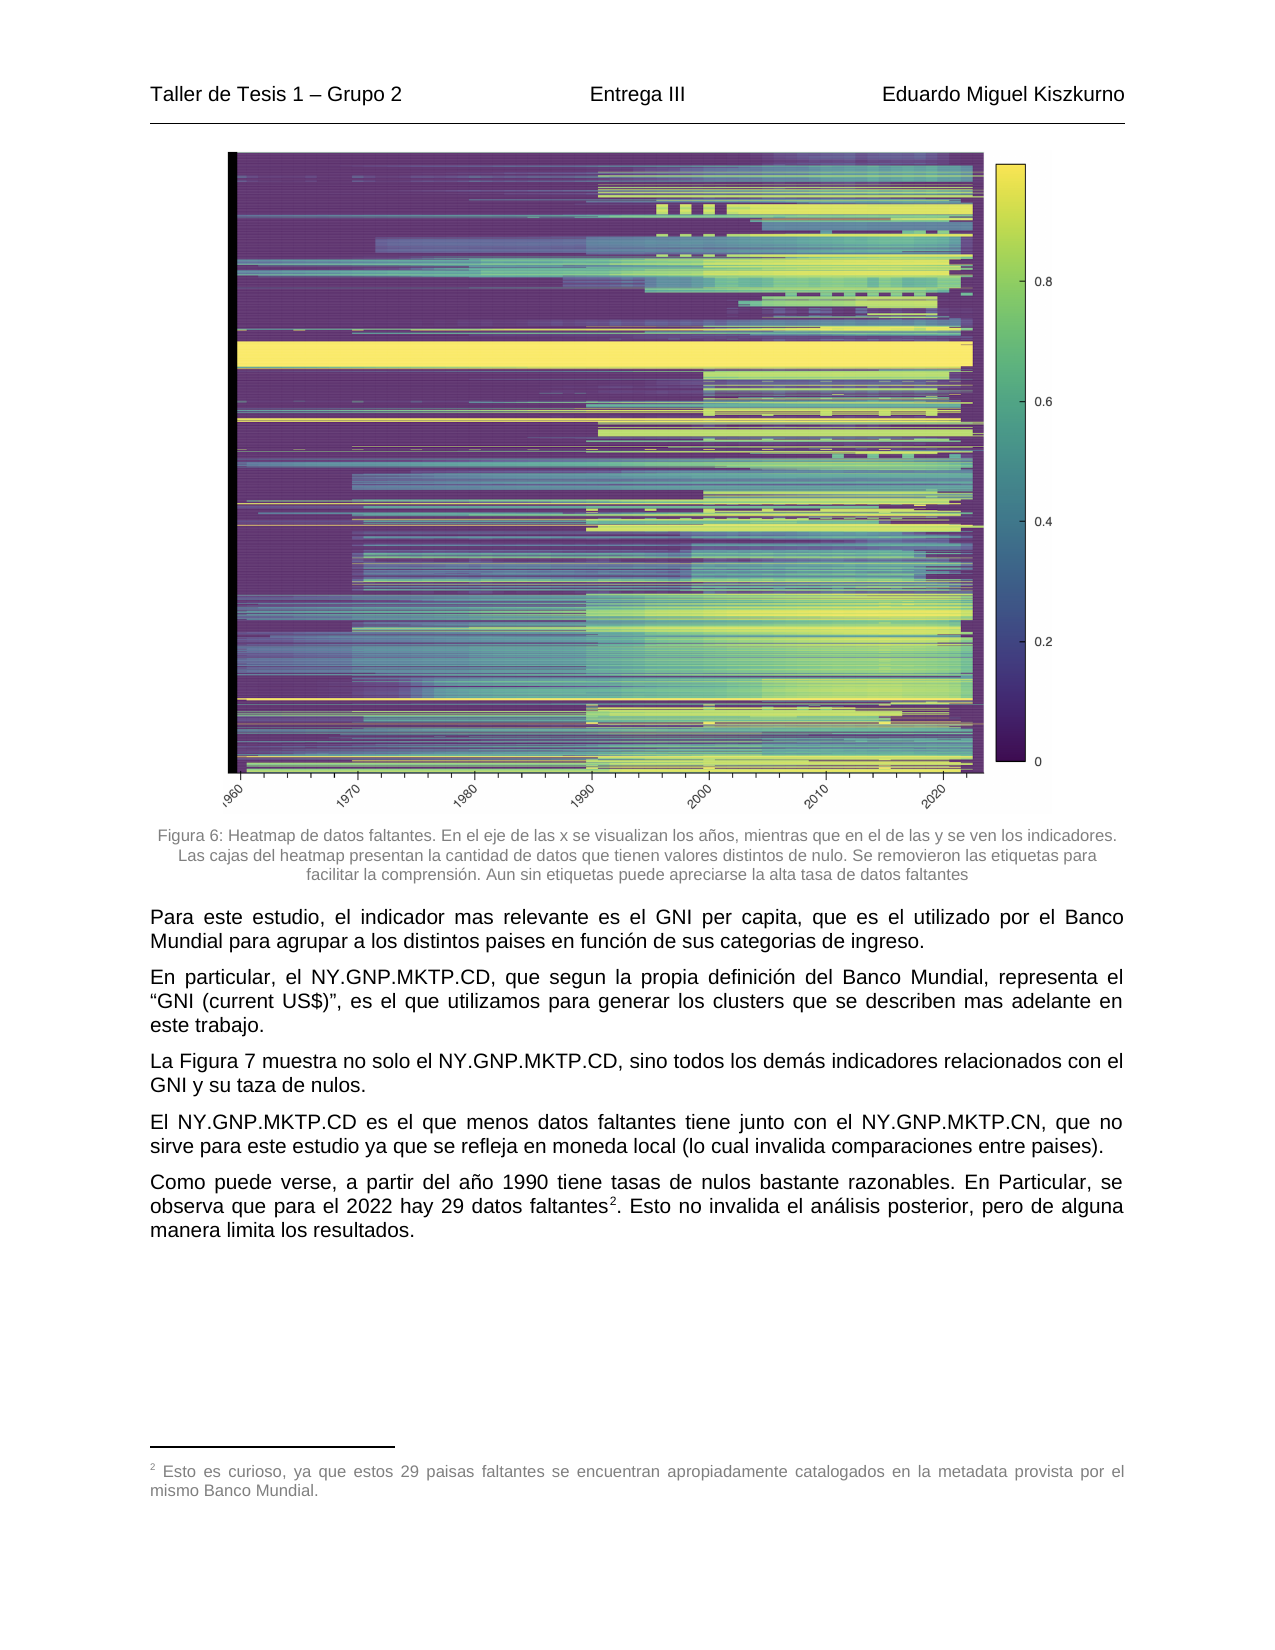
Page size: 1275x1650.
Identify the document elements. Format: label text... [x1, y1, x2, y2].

text Figura 6: Heatmap de datos faltantes. En el eje de las x se visualizan los años, mientras que en el de las y se ven los indicadores. Las cajas del heatmap presentan la cantidad de datos que tienen valores distintos de nulo. Se removieron las etiquetas para facilitar la comprensión. Aun sin etiquetas puede apreciarse la alta tasa de datos faltantes [150, 826, 1125, 884]
text Para este estudio, el indicador mas relevante es el GNI per capita, que es el utilizado por el Banco Mundial para agrupar a los distintos paises en función de sus categorias de ingreso. [150, 904, 1125, 952]
text En particular, el NY.GNP.MKTP.CD, que segun la propia definición del Banco Mundial, representa el “GNI (current US$)”, es el que utilizamos para generar los clusters que se describen mas adelante en este trabajo. [150, 965, 1125, 1037]
text El NY.GNP.MKTP.CD es el que menos datos faltantes tiene junto con el NY.GNP.MKTP.CN, que no sirve para este estudio ya que se refleja en moneda local (lo cual invalida comparaciones entre paises). [150, 1110, 1125, 1158]
text Como puede verse, a partir del año 1990 tiene tasas de nulos bastante razonables. En Particular, se observa que para el 2022 hay 29 datos faltantes. Esto no invalida el análisis posterior, pero de alguna manera limita los resultados. [150, 1170, 1125, 1242]
text La Figura 7 muestra no solo el NY.GNP.MKTP.CD, sino todos los demás indicadores relacionados con el GNI y su taza de nulos. [150, 1049, 1125, 1097]
picture [222, 150, 1053, 814]
